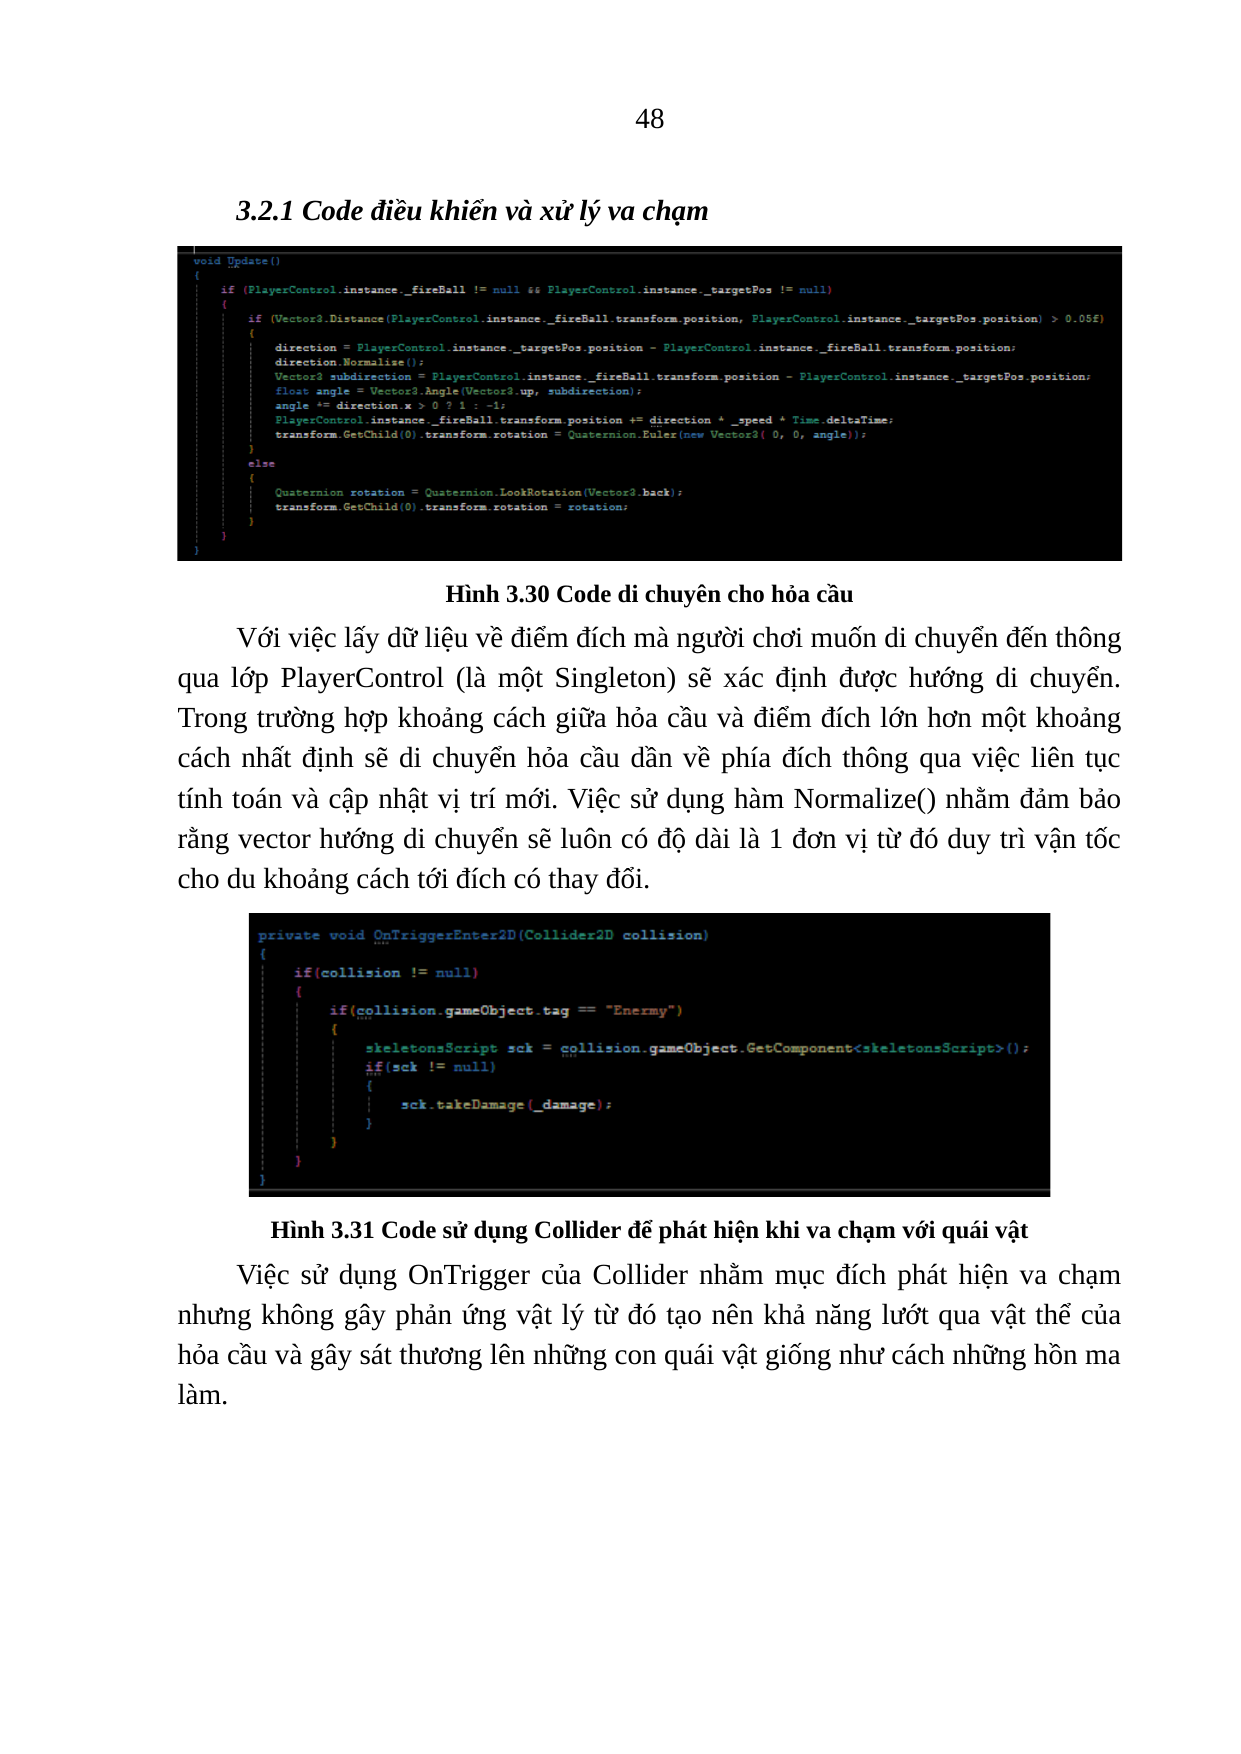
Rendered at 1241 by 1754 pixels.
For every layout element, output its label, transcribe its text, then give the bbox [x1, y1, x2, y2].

picture [177, 246, 1123, 561]
subtitle Code điều khiển và xử lý va chạm [177, 193, 1122, 227]
picture [248, 913, 1051, 1197]
text Việc sử dụng OnTrigger của Collider nhằm mục đích phát hiện va chạm nhưng không gây phản ứng vật lý từ đó tạo nên khả năng lướt qua vật thể của hỏa cầu và gây sát thương lên những con quái vật giống như cách những hồn ma làm. [177, 1257, 1122, 1411]
text Với việc lấy dữ liệu về điểm đích mà người chơi muốn di chuyển đến thông qua lớp PlayerControl (là một Singleton) sẽ xác định được hướng di chuyển. Trong trường hợp khoảng cách giữa hỏa cầu và điểm đích lớn hơn một khoảng cách nhất định sẽ di chuyển hỏa cầu dần về phía đích thông qua việc liên tục tính toán và cập nhật vị trí mới. Việc sử dụng hàm Normalize() nhằm đảm bảo rằng vector hướng di chuyển sẽ luôn có độ dài là 1 đơn vị từ đó duy trì vận tốc cho du khoảng cách tới đích có thay đổi. [177, 620, 1122, 895]
